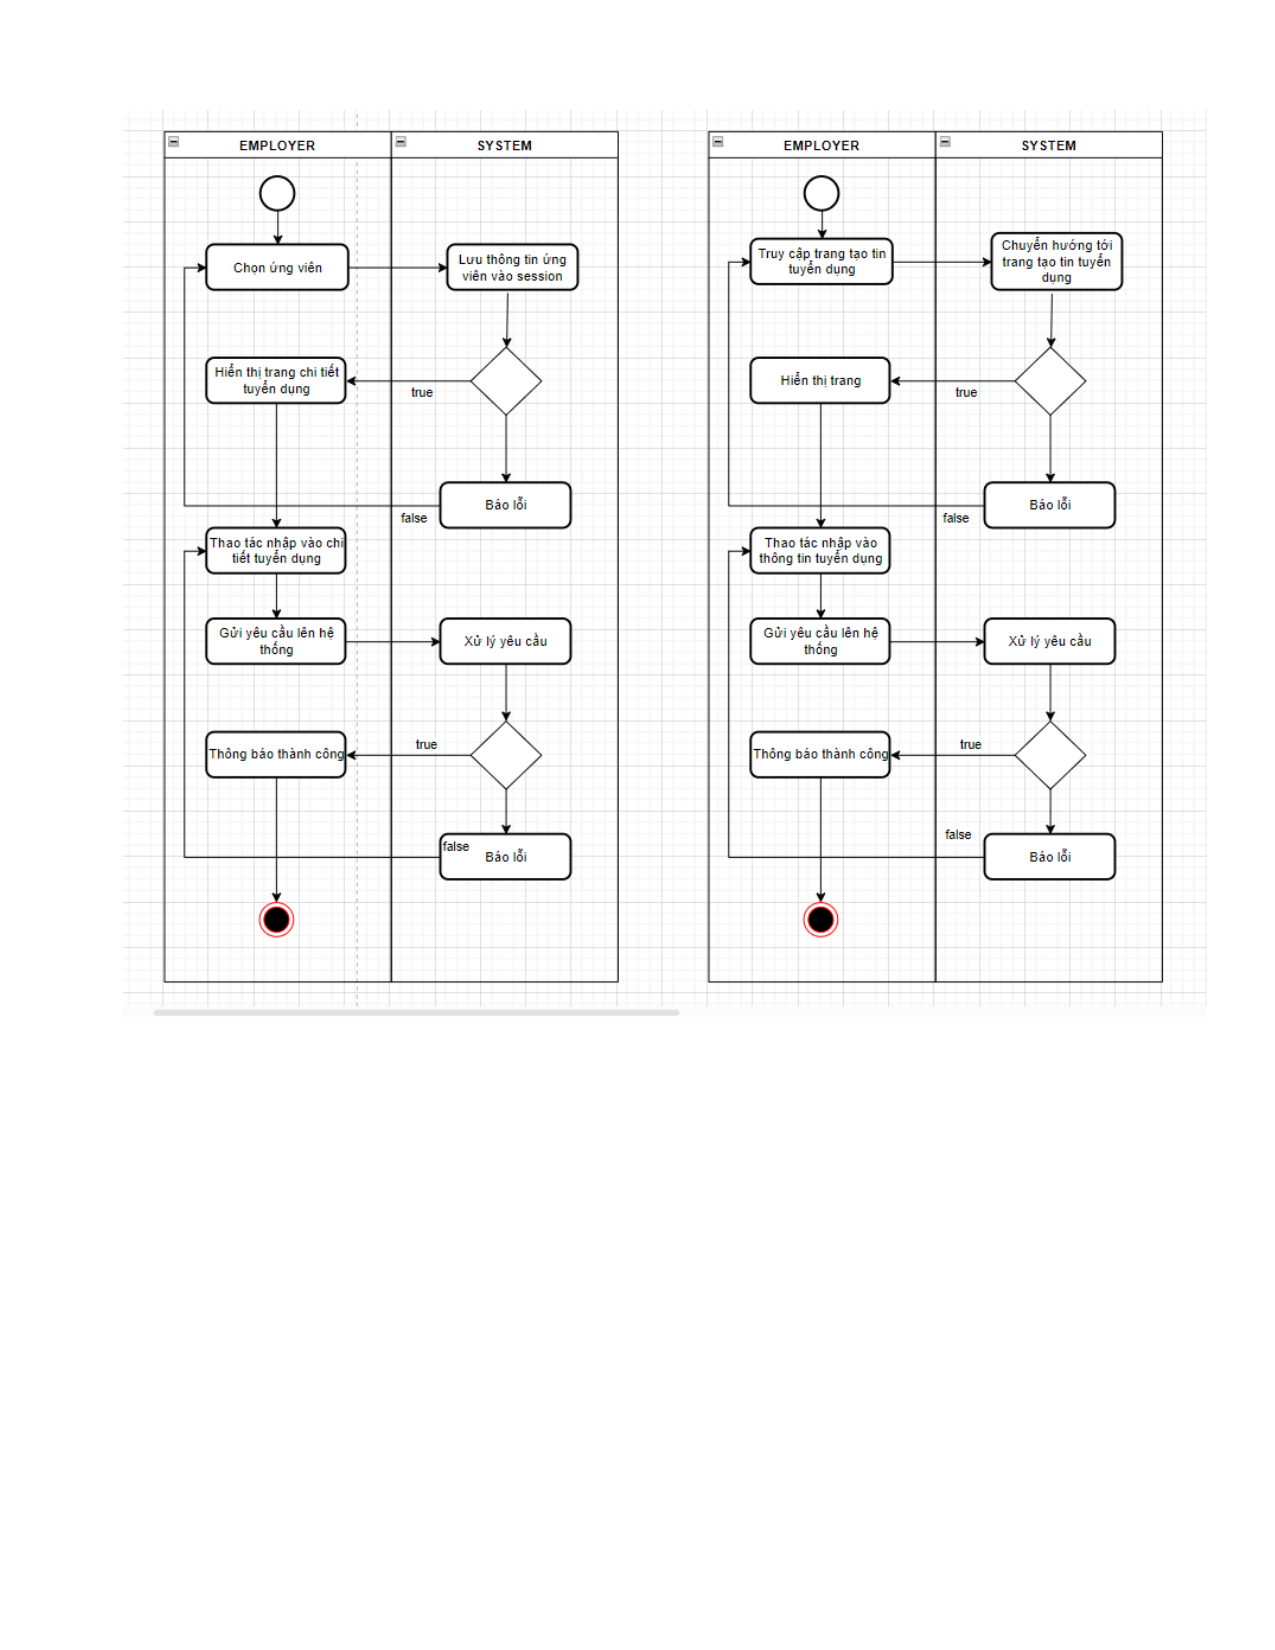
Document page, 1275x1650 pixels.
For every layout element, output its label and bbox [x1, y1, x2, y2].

picture [122, 110, 1207, 1017]
